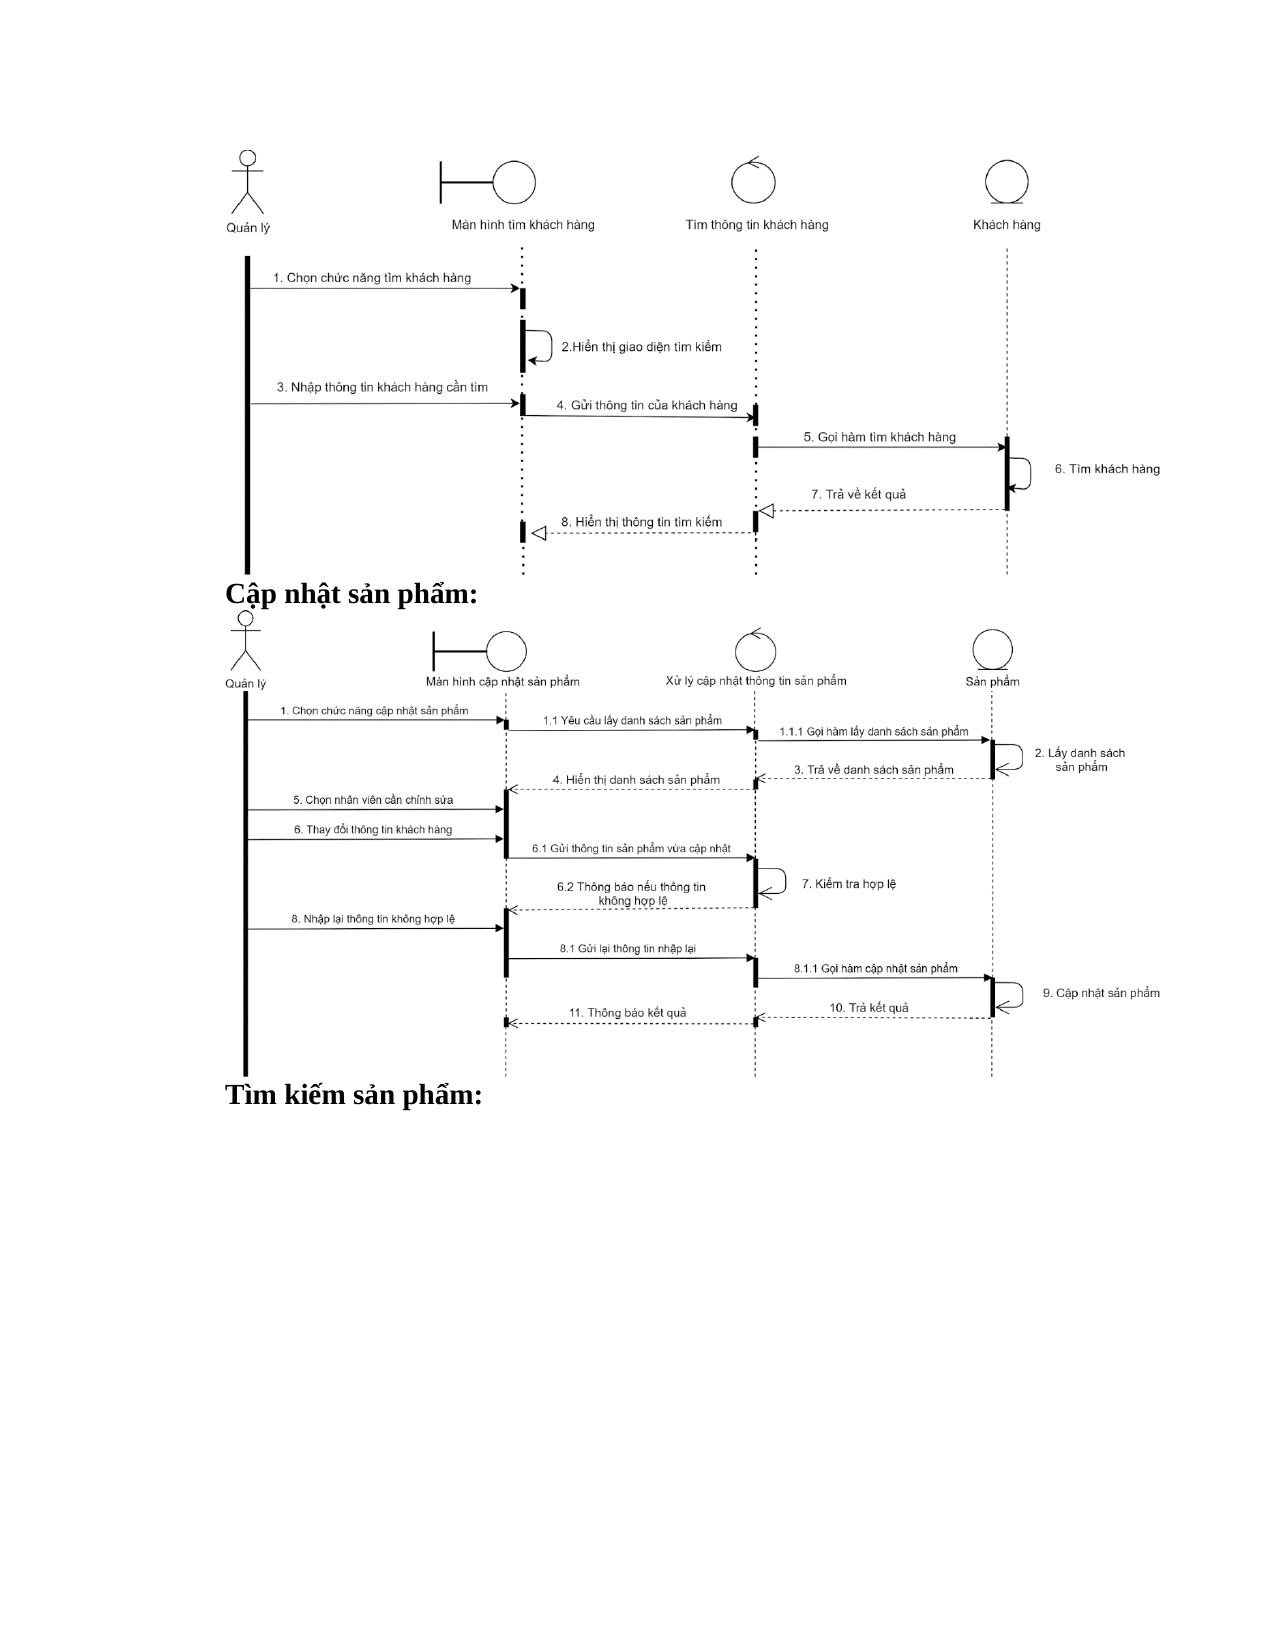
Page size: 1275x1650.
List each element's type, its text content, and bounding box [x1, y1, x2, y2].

text Cập nhật sản phẩm: [150, 577, 1125, 610]
picture [225, 150, 1166, 577]
text Tìm kiếm sản phẩm: [150, 1077, 1125, 1111]
picture [225, 610, 1166, 1078]
